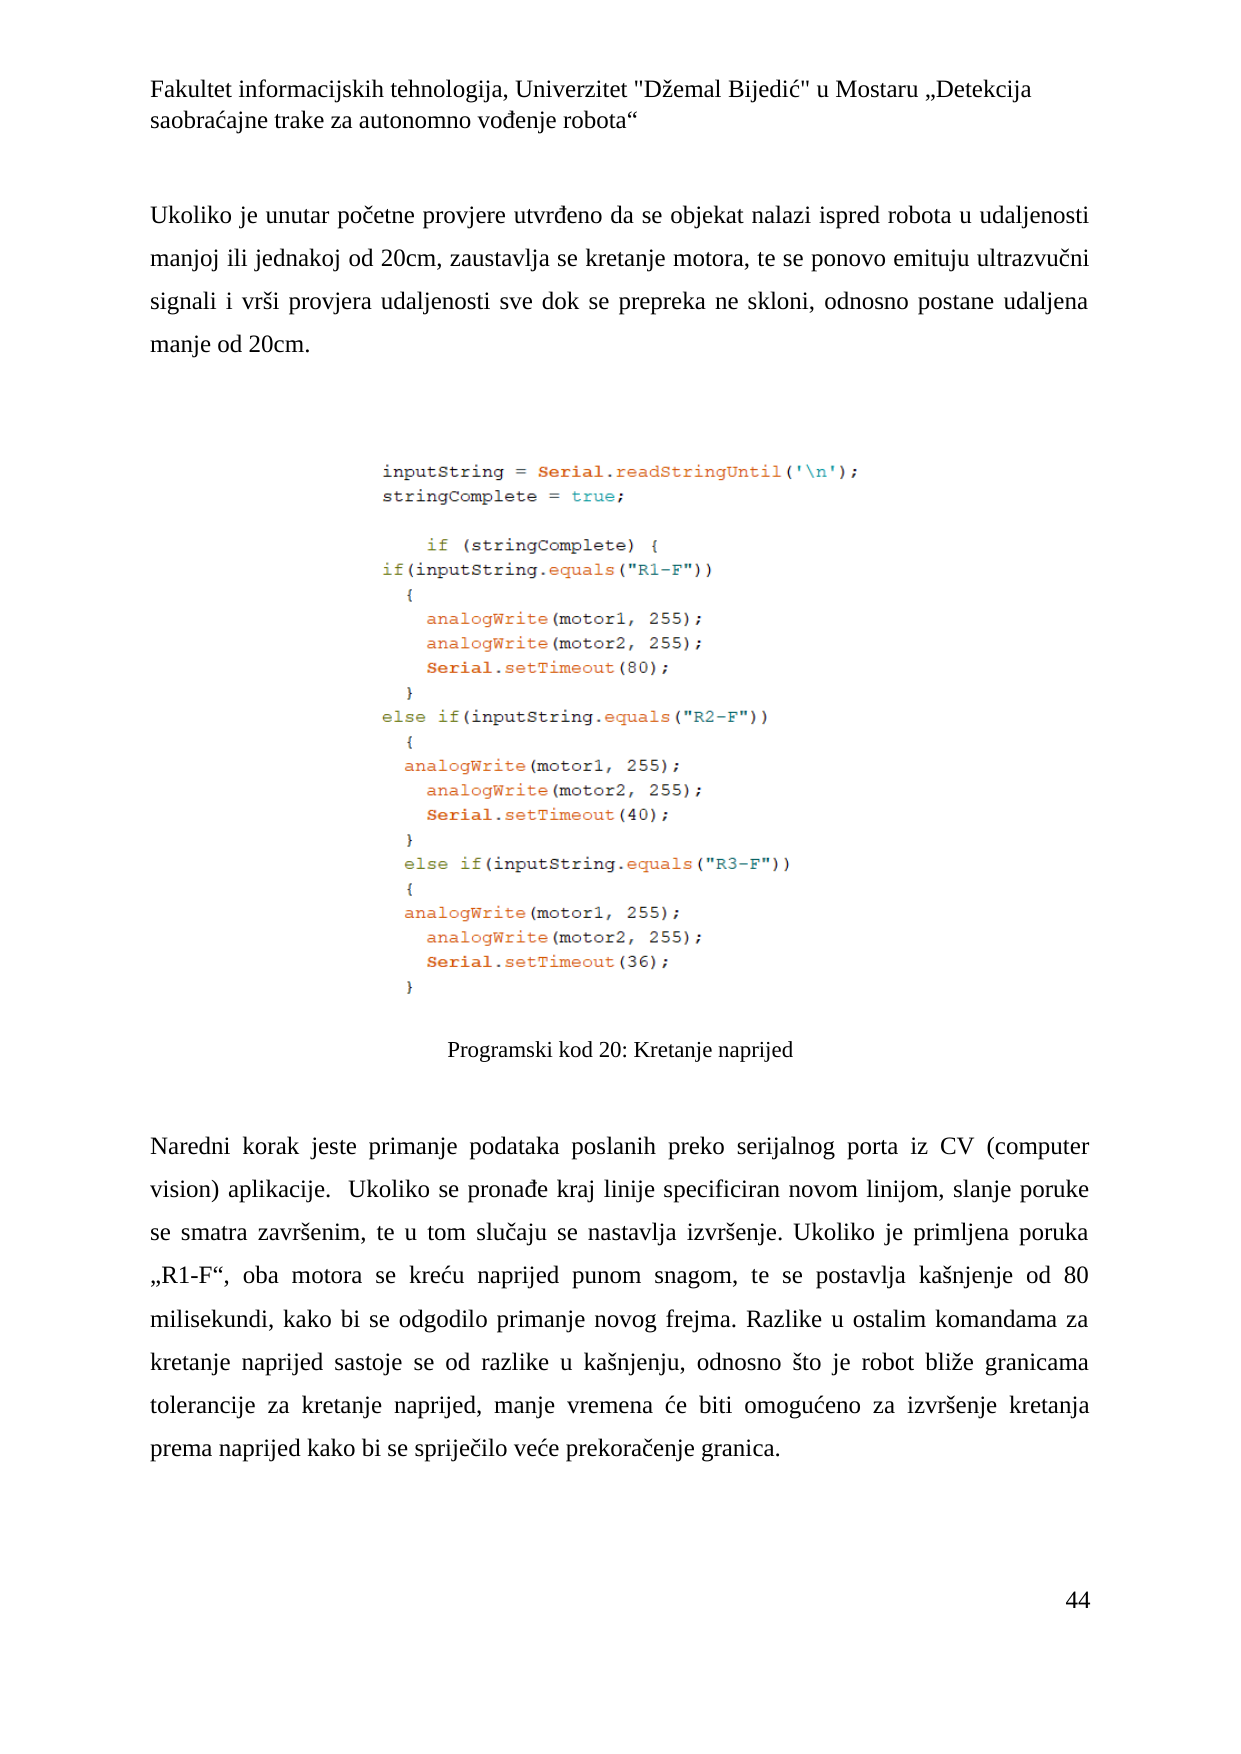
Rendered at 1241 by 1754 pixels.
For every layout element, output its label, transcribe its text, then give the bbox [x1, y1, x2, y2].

text Ukoliko je unutar početne provjere utvrđeno da se objekat nalazi ispred robota u udaljenosti manjoj ili jednakoj od 20cm, zaustavlja se kretanje motora, te se ponovo emituju ultrazvučni signali i vrši provjera udaljenosti sve dok se prepreka ne skloni, odnosno postane udaljena manje od 20cm. [150, 200, 1090, 358]
text Naredni korak jeste primanje podataka poslanih preko serijalnog porta iz CV (computer vision) aplikacije. Ukoliko se pronađe kraj linije specificiran novom linijom, slanje poruke se smatra završenim, te u tom slučaju se nastavlja izvršenje. Ukoliko je primljena poruka „R1-F“, oba motora se kreću naprijed punom snagom, te se postavlja kašnjenje od 80 milisekundi, kako bi se odgodilo primanje novog frejma. Razlike u ostalim komandama za kretanje naprijed sastoje se od razlike u kašnjenju, odnosno što je robot bliže granicama tolerancije za kretanje naprijed, manje vremena će biti omogućeno za izvršenje kretanja prema naprijed kako bi se spriječilo veće prekoračenje granica. [150, 1131, 1090, 1462]
picture [373, 449, 867, 1006]
text Programski kod 20: Kretanje naprijed [150, 1036, 1090, 1063]
